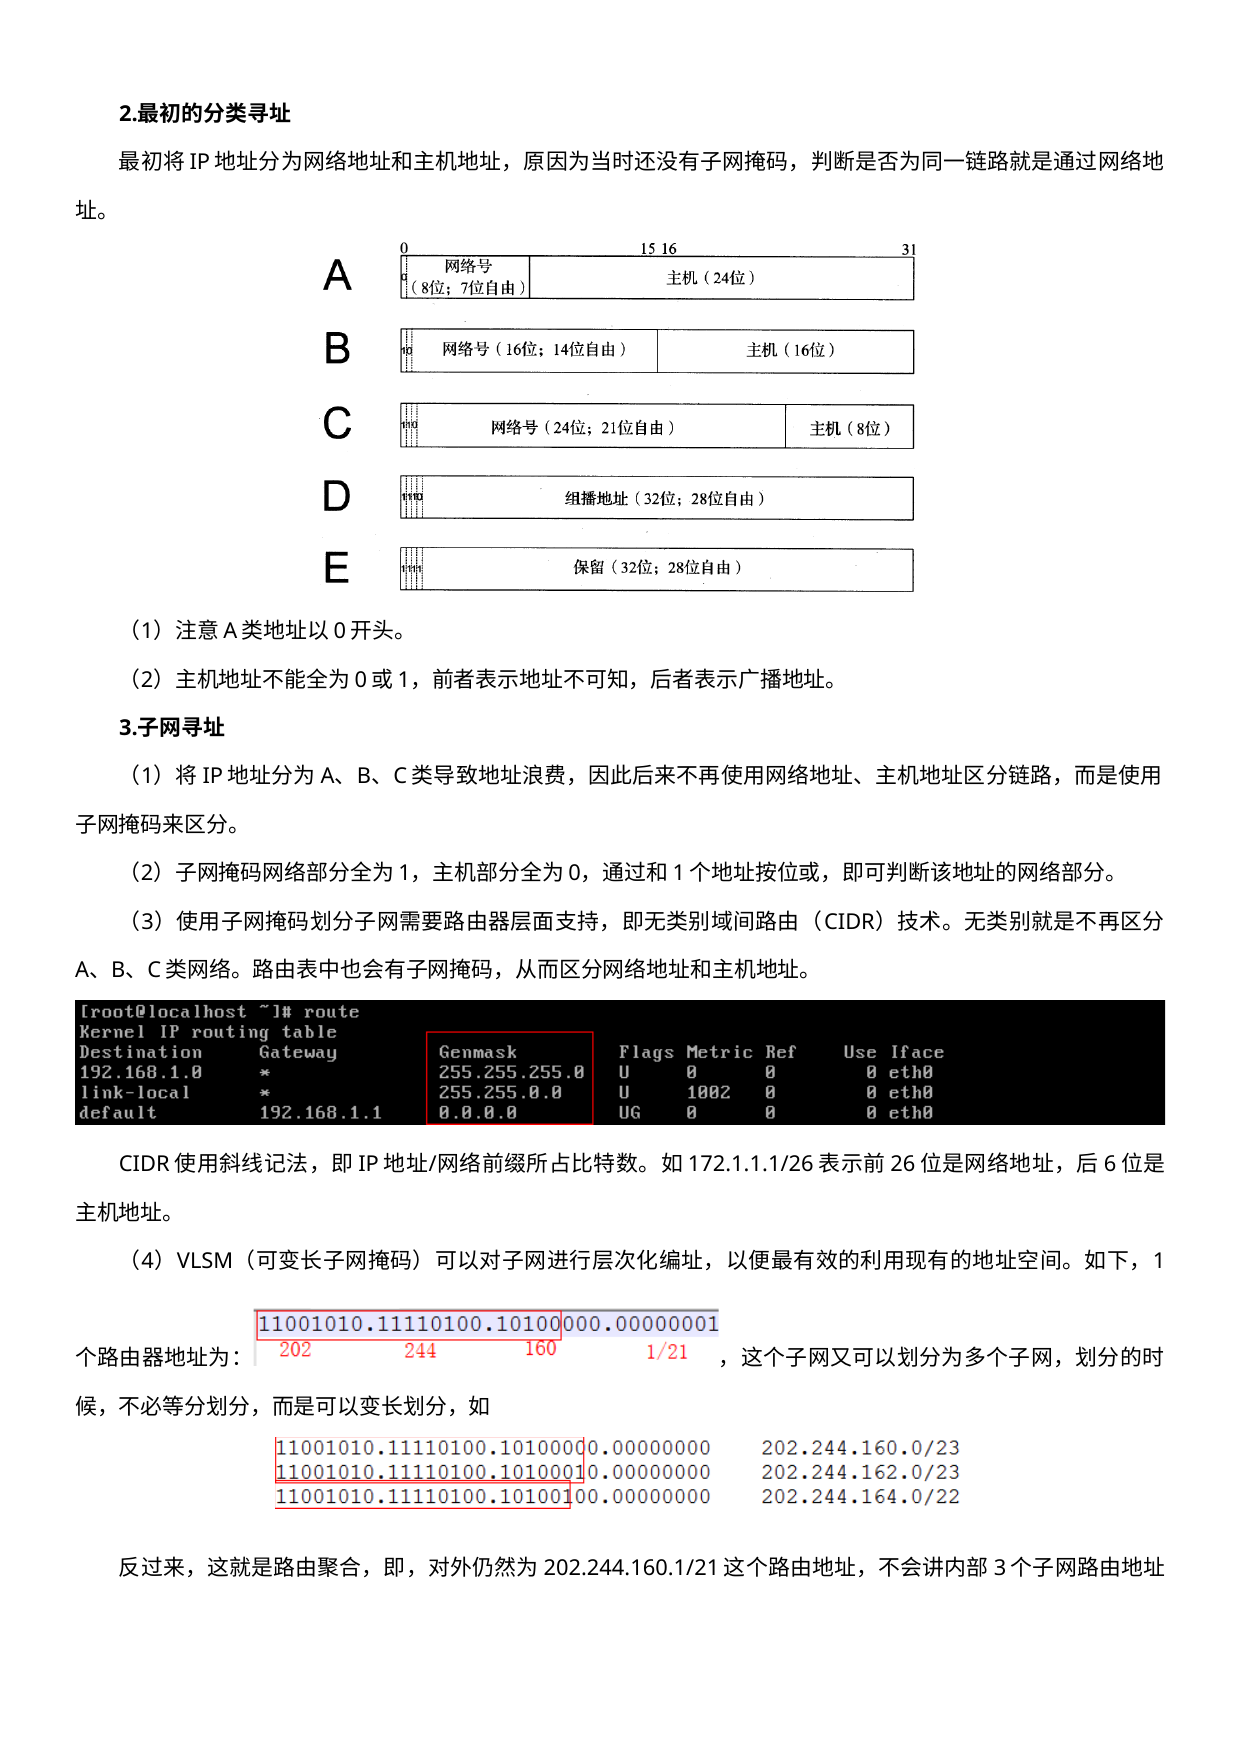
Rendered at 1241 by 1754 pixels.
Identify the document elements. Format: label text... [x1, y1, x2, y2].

picture [253, 1308, 719, 1366]
picture [75, 1000, 1166, 1125]
picture [318, 240, 923, 594]
text （4）VLSM（可变长子网掩码）可以对子网进行层次化编址，以便最有效的利用现有的地址空间。如下，1个路由器地址为：，这个子网又可以划分为多个子网，划分的时候，不必等分划分，而是可以变长划分，如 [75, 1242, 1165, 1421]
text CIDR使用斜线记法，即IP地址/网络前缀所占比特数。如172.1.1.1/26表示前26位是网络地址，后6位是主机地址。 [75, 1145, 1165, 1227]
text 3.子网寻址 [75, 710, 1165, 742]
text （1）注意A类地址以0开头。 [75, 613, 1165, 646]
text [75, 1549, 1165, 1582]
text （1）将IP地址分为A、B、C类导致地址浪费，因此后来不再使用网络地址、主机地址区分链路，而是使用子网掩码来区分。 [75, 758, 1165, 839]
text 2.最初的分类寻址 [75, 95, 1165, 128]
text （3）使用子网掩码划分子网需要路由器层面支持，即无类别域间路由（CIDR）技术。无类别就是不再区分A、B、C类网络。路由表中也会有子网掩码，从而区分网络地址和主机地址。 [75, 903, 1165, 985]
text （2）子网掩码网络部分全为1，主机部分全为0，通过和1个地址按位或，即可判断该地址的网络部分。 [75, 855, 1165, 888]
text （2）主机地址不能全为0或1，前者表示地址不可知，后者表示广播地址。 [75, 661, 1165, 694]
text 最初将IP地址分为网络地址和主机地址，原因为当时还没有子网掩码，判断是否为同一链路就是通过网络地址。 [75, 143, 1165, 225]
picture [275, 1437, 966, 1509]
